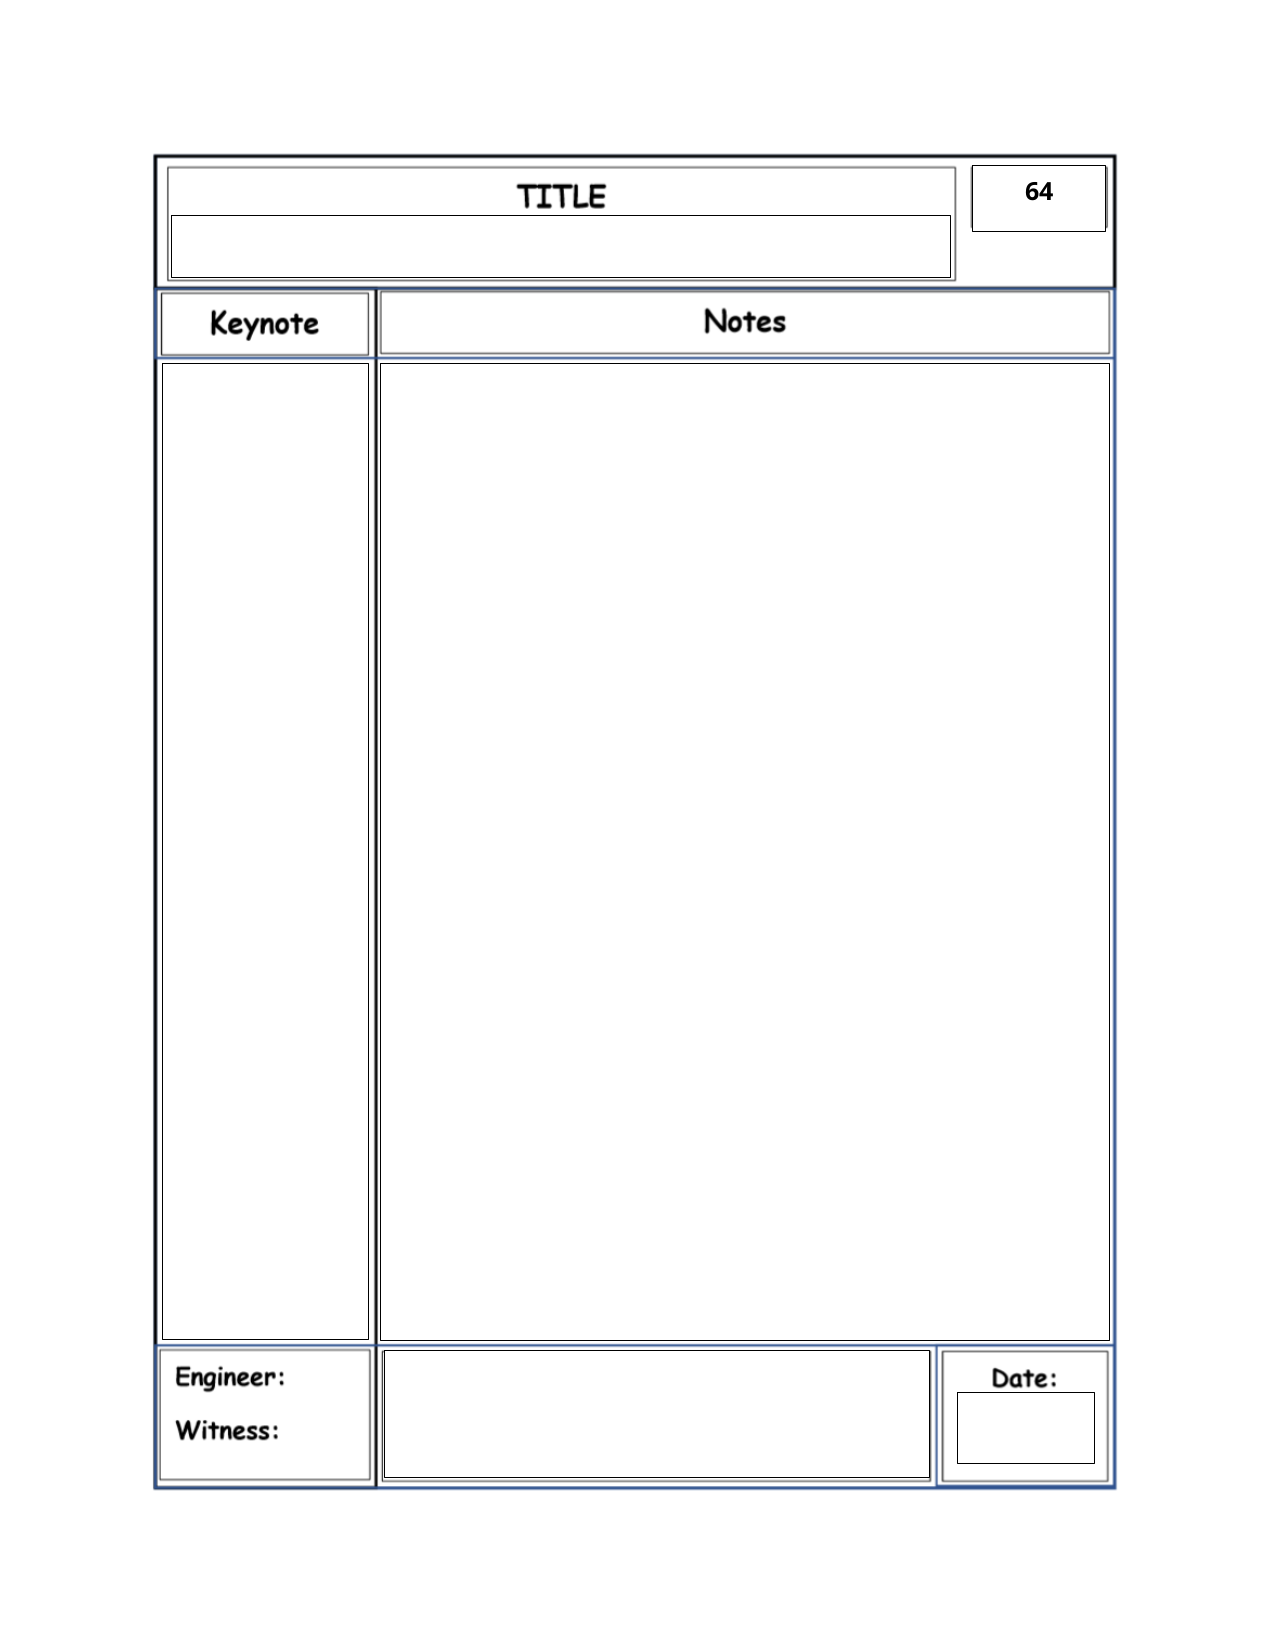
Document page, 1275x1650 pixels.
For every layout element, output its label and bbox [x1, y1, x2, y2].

picture [150, 150, 1133, 1501]
